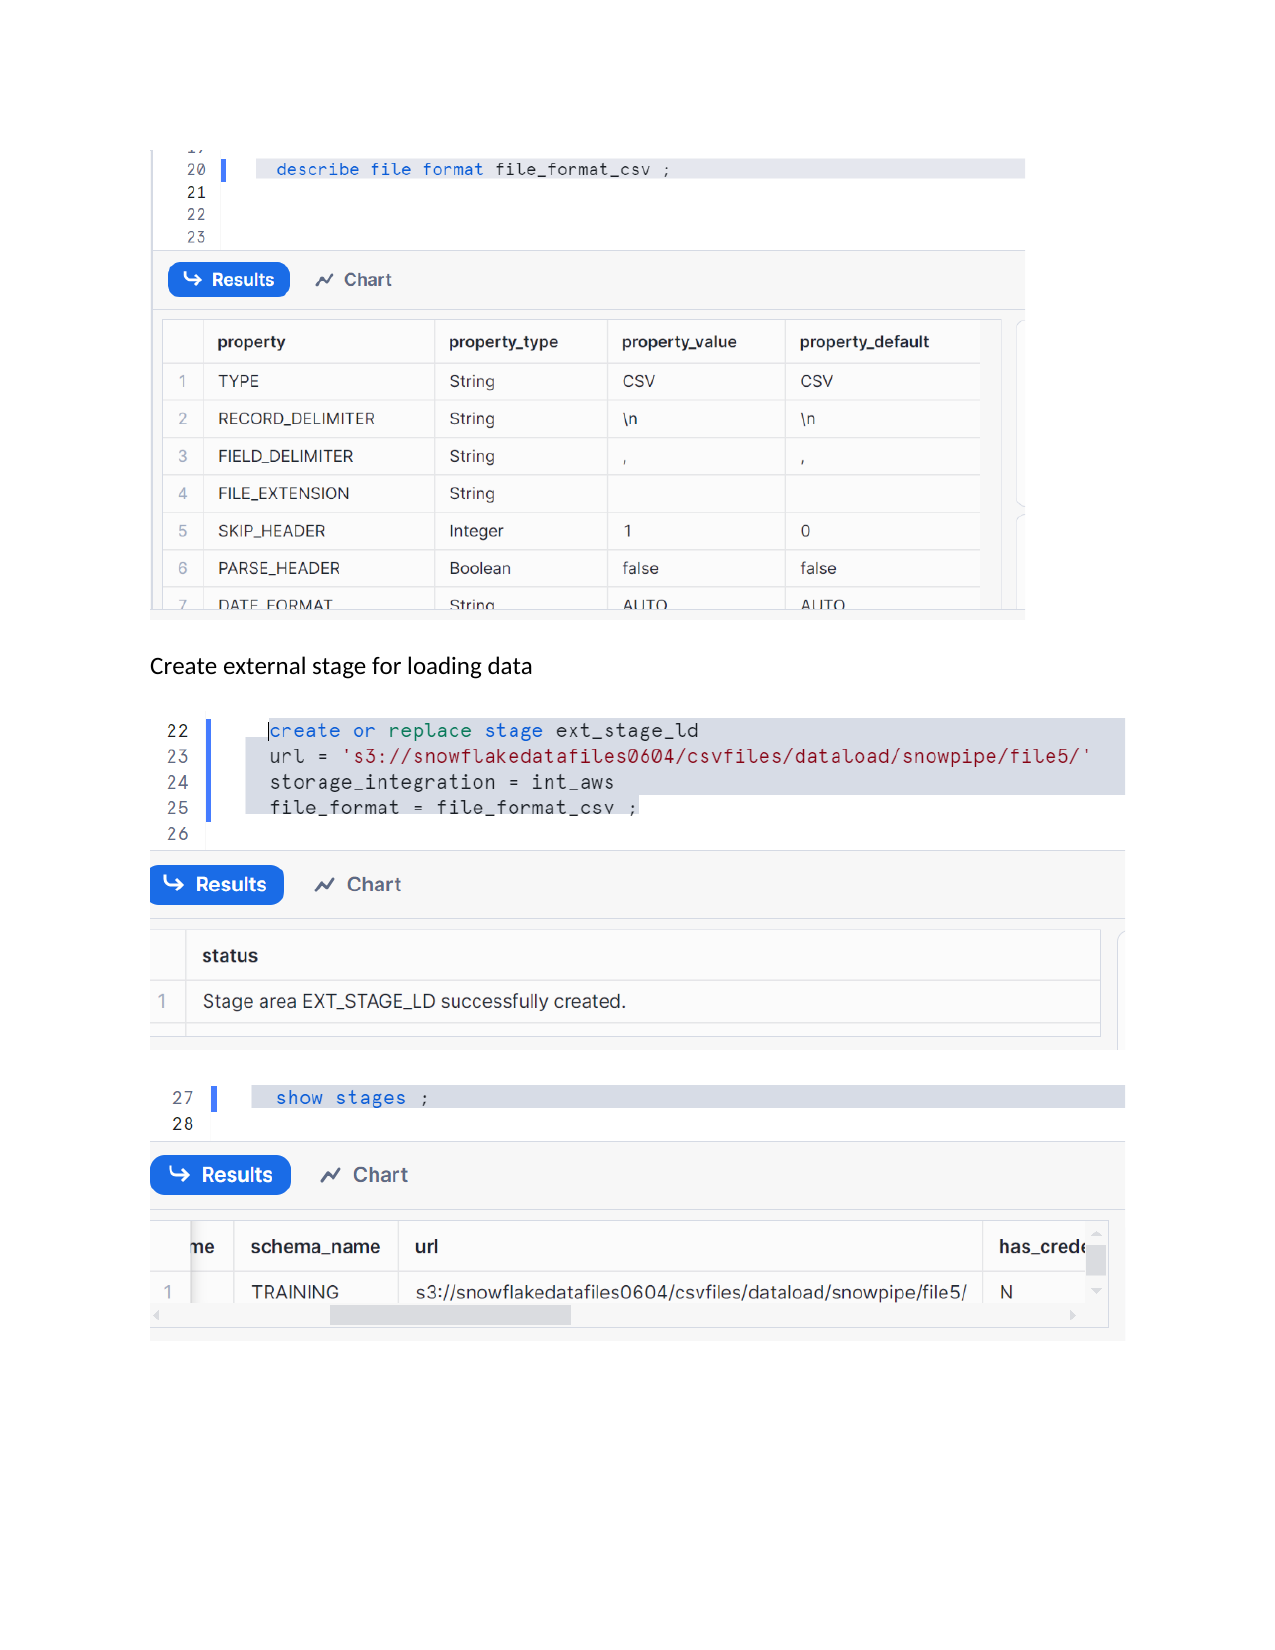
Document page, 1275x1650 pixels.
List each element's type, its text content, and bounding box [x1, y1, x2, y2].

picture [150, 150, 1025, 620]
picture [150, 711, 1125, 1050]
picture [150, 1080, 1125, 1341]
text Create external stage for loading data [150, 650, 1125, 680]
